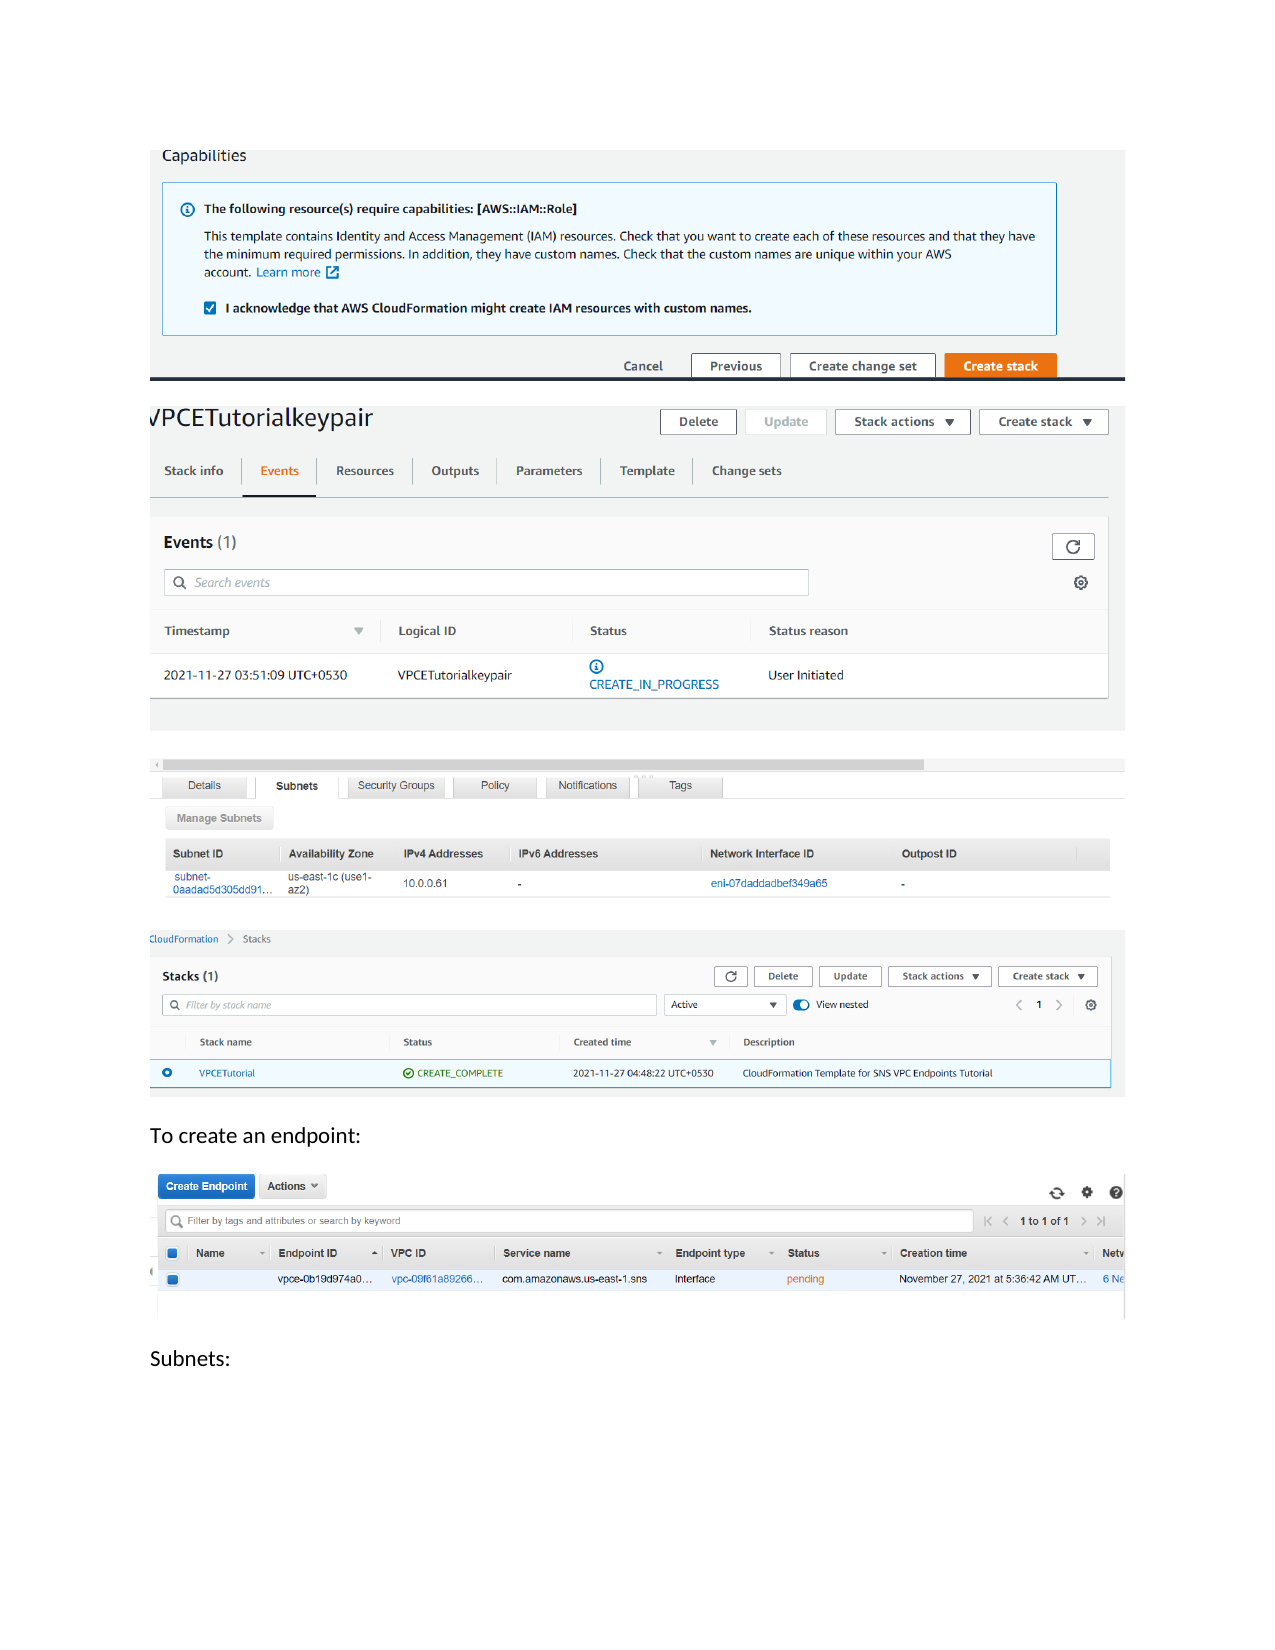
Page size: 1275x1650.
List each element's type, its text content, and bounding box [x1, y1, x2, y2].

picture [150, 930, 1125, 1097]
picture [150, 150, 1125, 381]
picture [150, 755, 1125, 906]
text To create an endpoint: [150, 1122, 1125, 1150]
text Subnets: [150, 1344, 1125, 1372]
picture [150, 406, 1125, 731]
picture [150, 1174, 1125, 1319]
